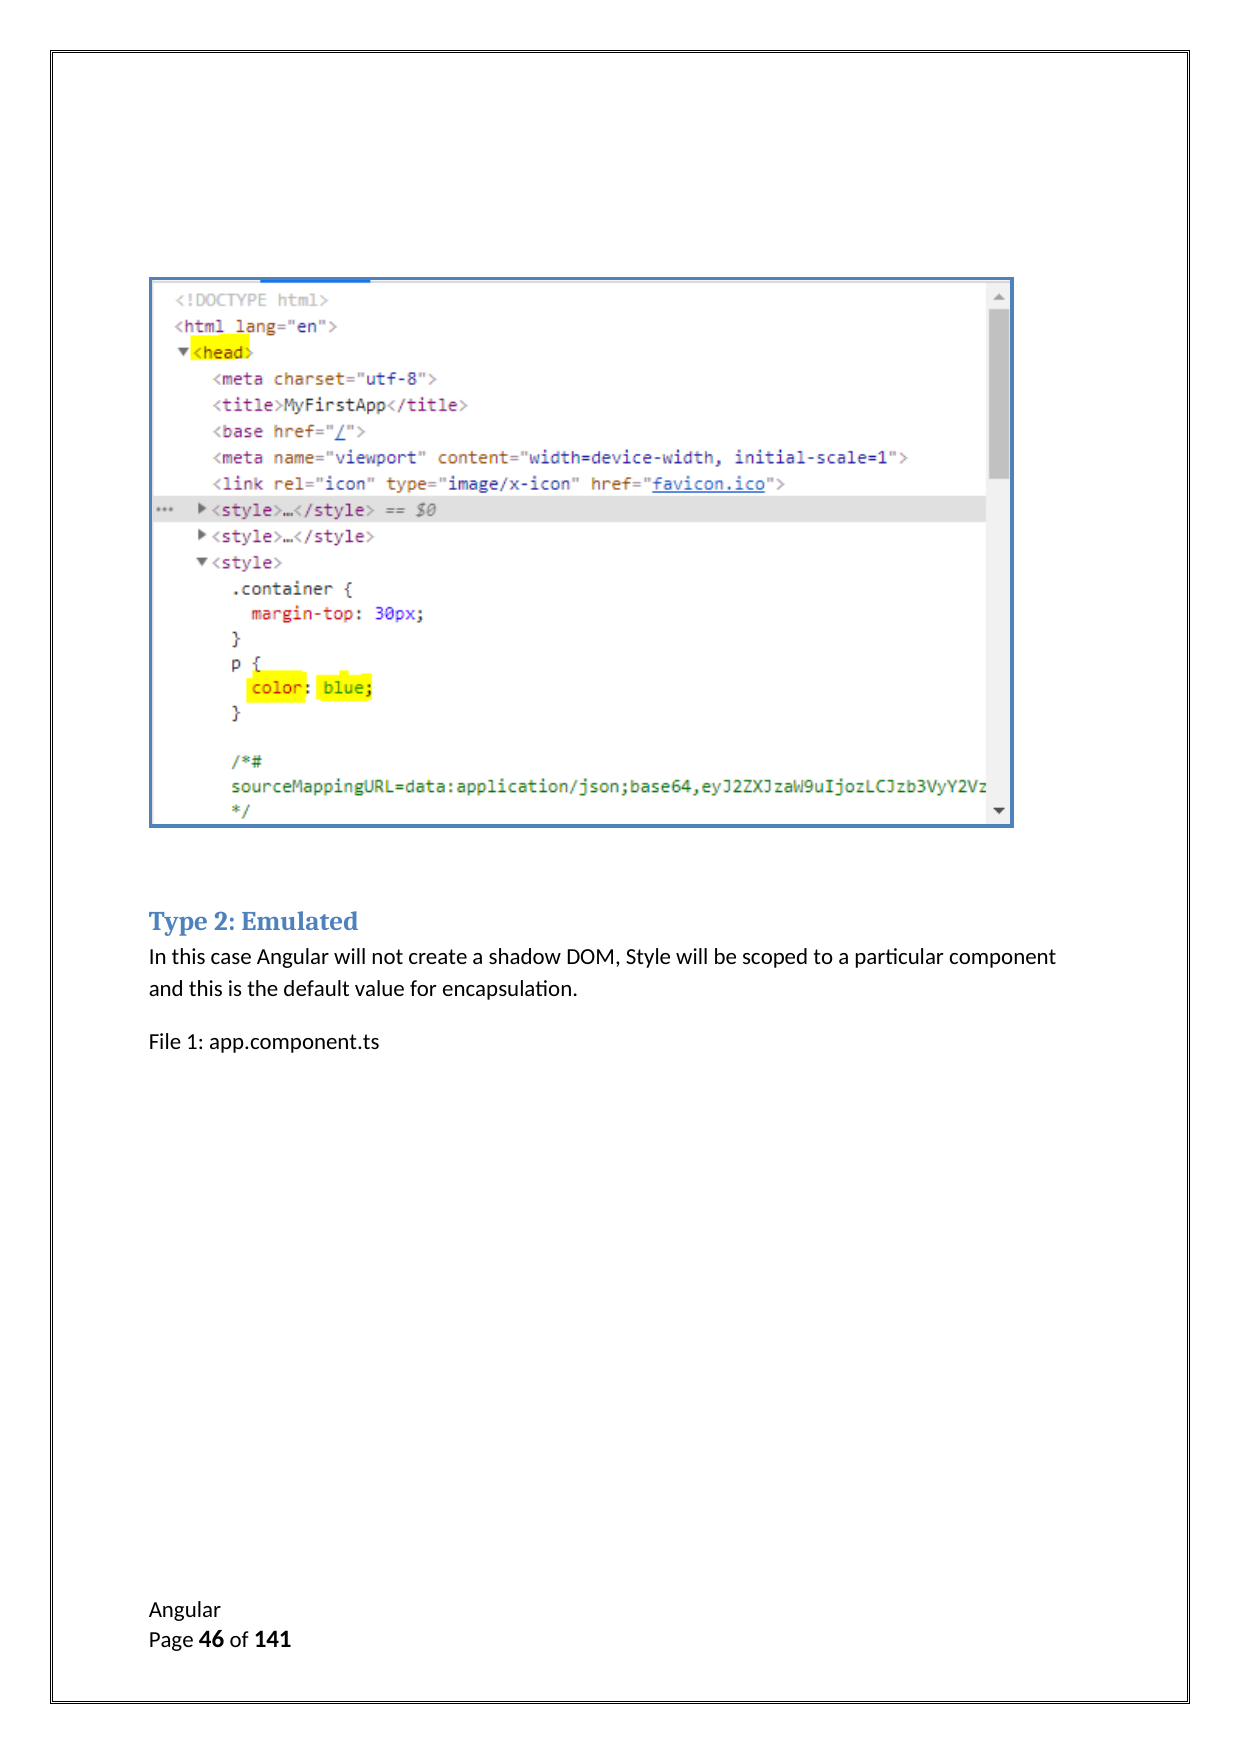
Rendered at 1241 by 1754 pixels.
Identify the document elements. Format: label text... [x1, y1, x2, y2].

text In this case Angular will not create a shadow DOM, Style will be scoped to a particular component and this is the default value for encapsulation. [148, 942, 1092, 1002]
text File 1: app.component.ts [148, 1027, 1092, 1055]
picture [152, 280, 1010, 824]
subtitle Type 2: Emulated [148, 906, 1092, 937]
